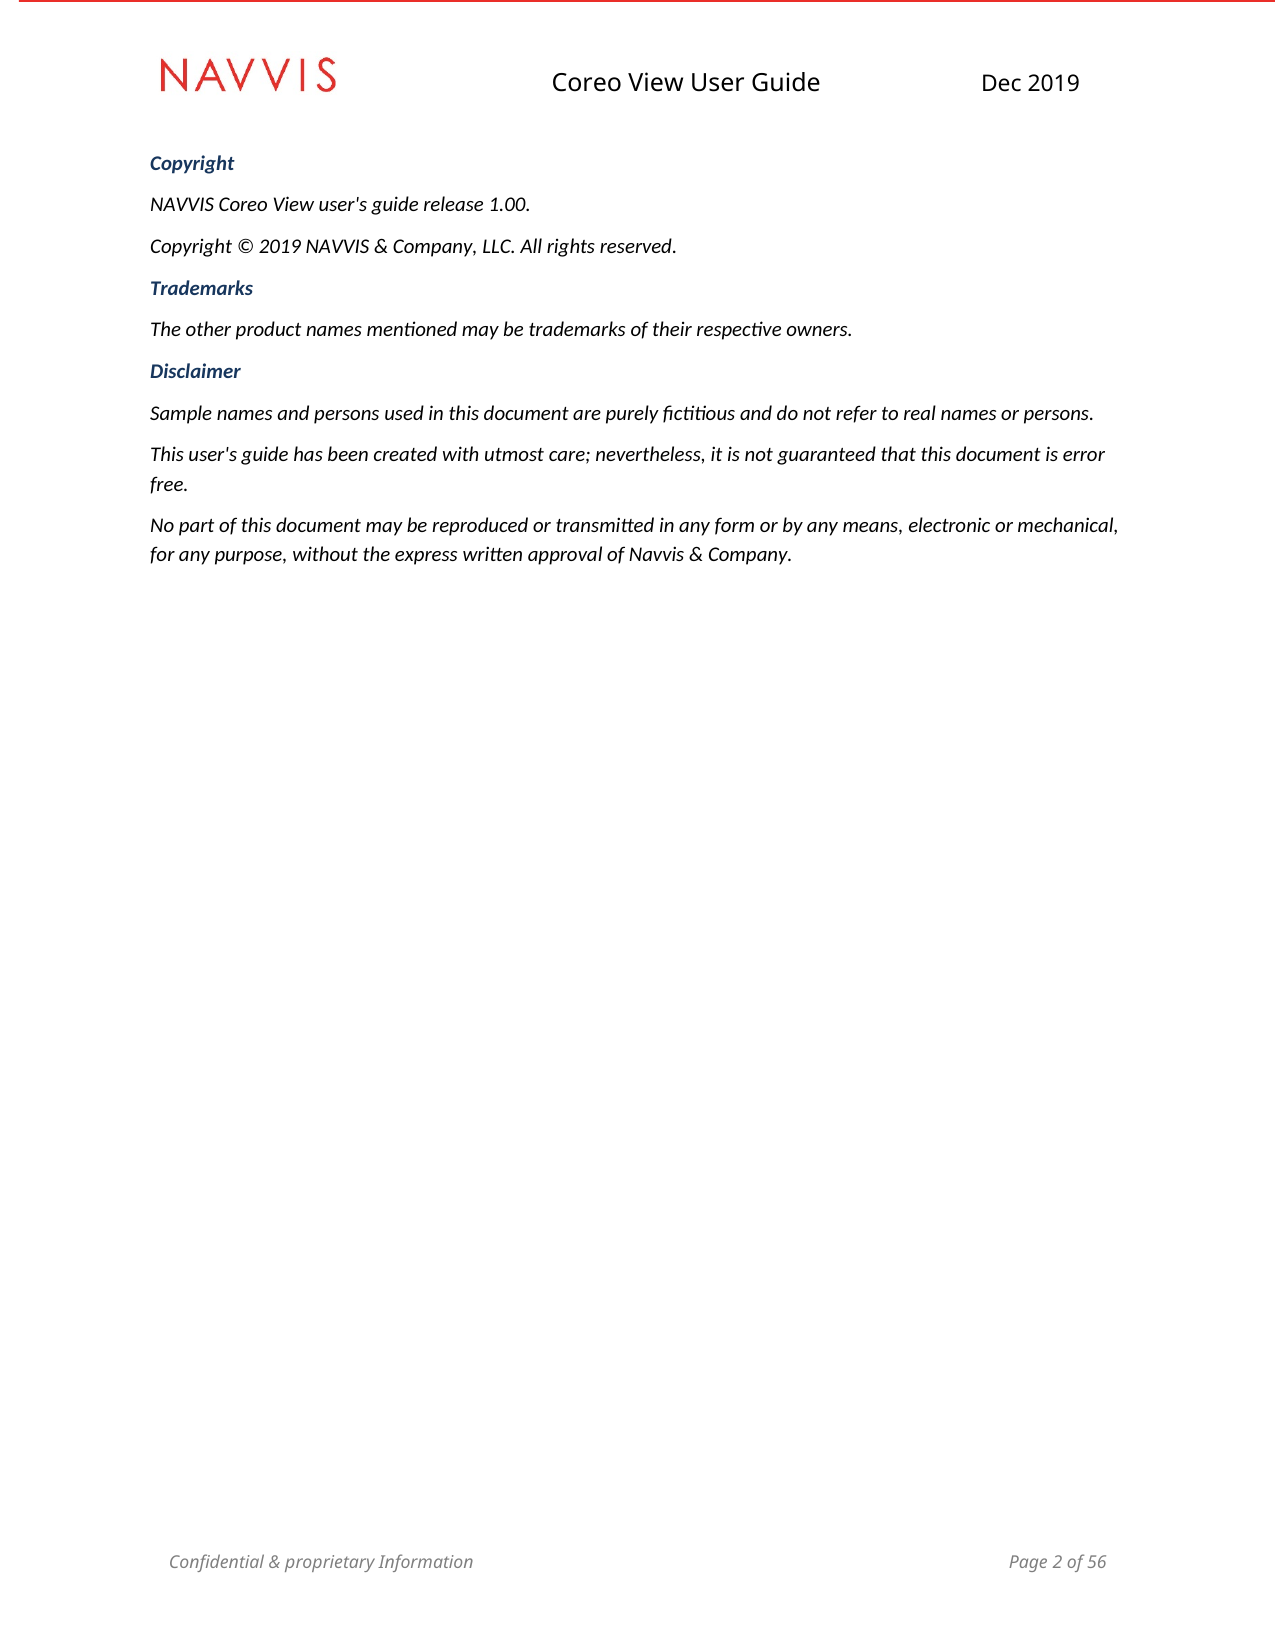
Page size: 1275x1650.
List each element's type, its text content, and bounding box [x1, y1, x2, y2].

text NAVVIS Coreo View user's guide release 1.00. [150, 192, 1125, 217]
text Disclaimer [150, 358, 1125, 384]
text The other product names mentioned may be trademarks of their respective owners. [150, 317, 1125, 342]
text Copyright © 2019 NAVVIS & Company, LLC. All rights reserved. [150, 233, 1125, 259]
text No part of this document may be reproduced or transmitted in any form or by any means, electronic or mechanical, for any purpose, without the express written approval of Navvis & Company. [150, 512, 1125, 567]
text Sample names and persons used in this document are purely fictitious and do not refer to real names or persons. [150, 400, 1125, 425]
text This user's guide has been created with utmost care; nevertheless, it is not guaranteed that this document is error free. [150, 442, 1125, 496]
text Trademarks [150, 275, 1125, 300]
picture [150, 51, 346, 99]
text Copyright [150, 150, 1125, 175]
